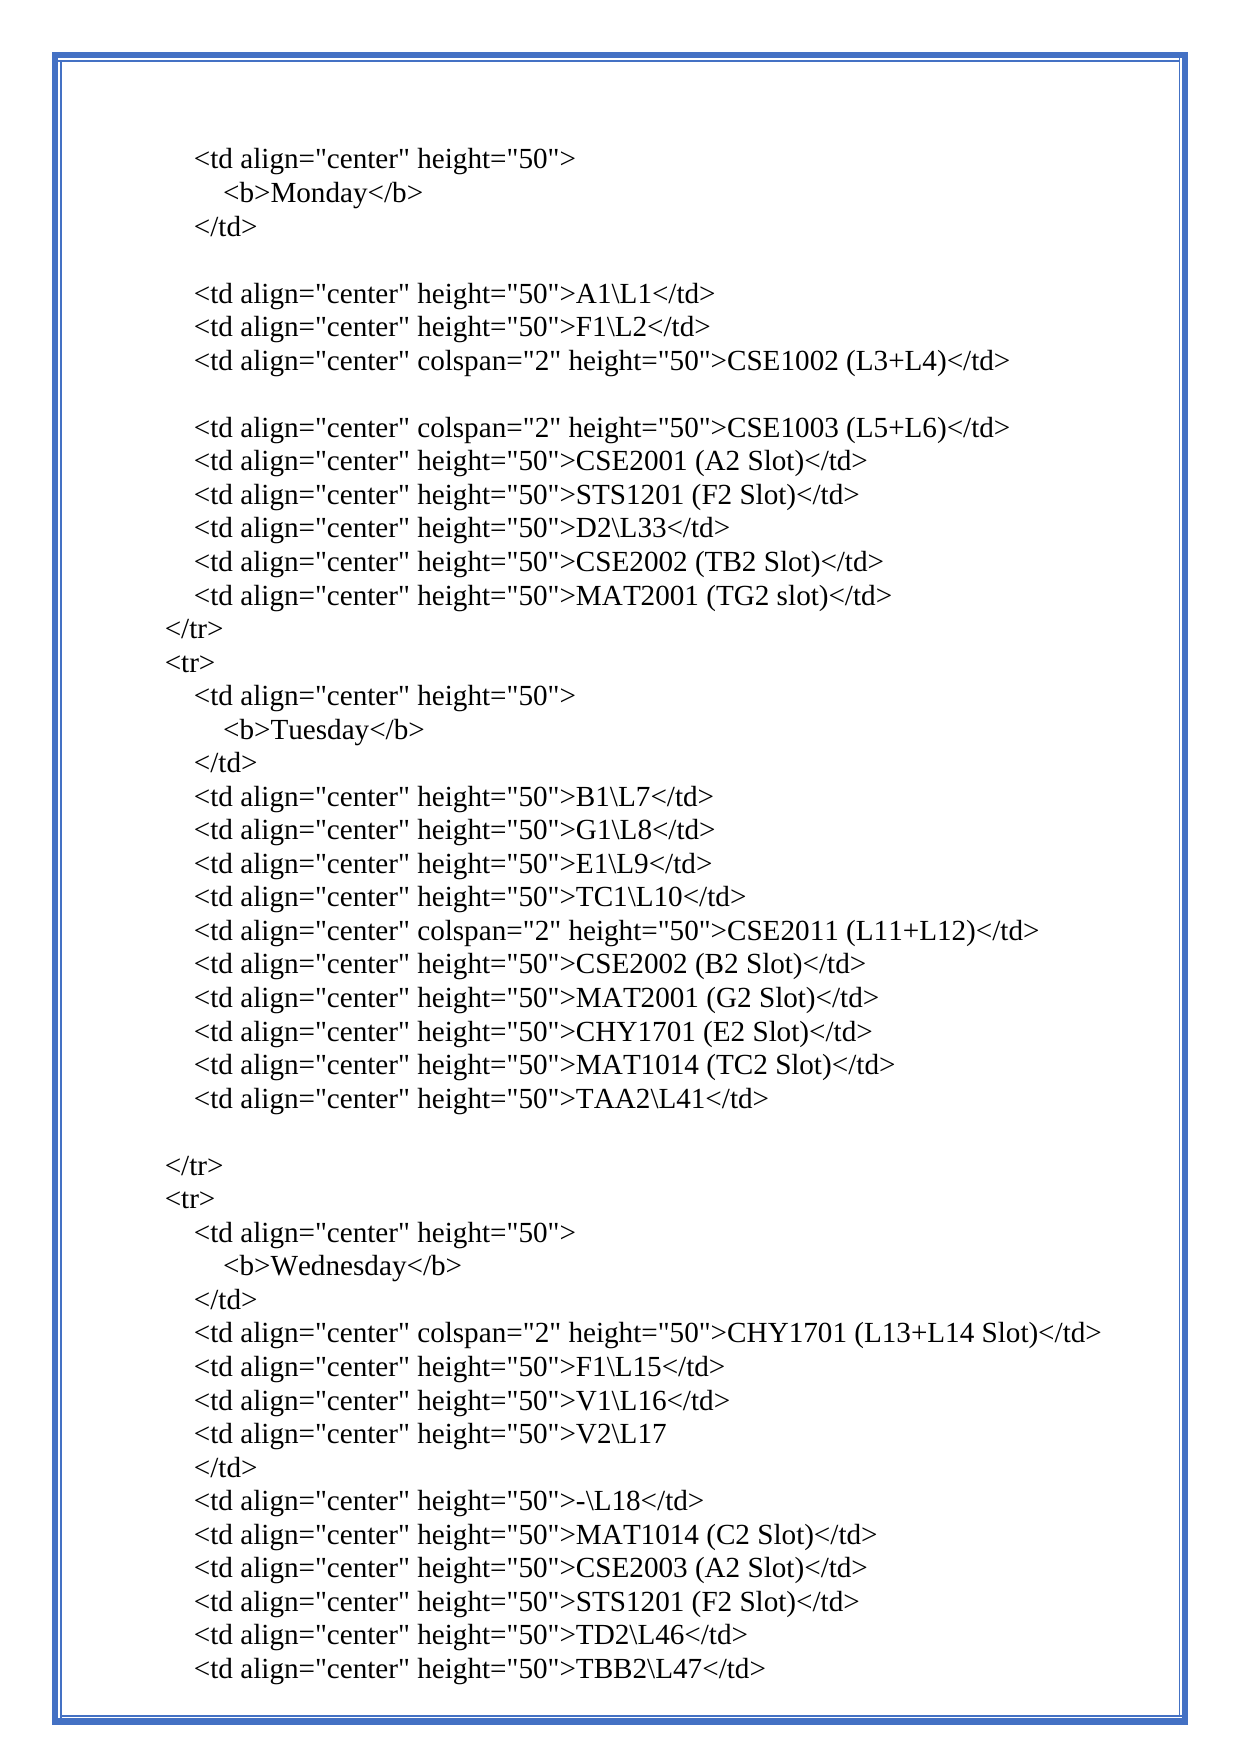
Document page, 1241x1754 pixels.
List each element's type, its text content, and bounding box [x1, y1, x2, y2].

text <td align="center" height="50"> [106, 678, 1134, 712]
text <td align="center" height="50">G1\L8</td> [106, 812, 1134, 846]
text <tr> [106, 1181, 1134, 1215]
text <td align="center" height="50">E1\L9</td> [106, 846, 1134, 879]
text <td align="center" colspan="2" height="50">CSE1003 (L5+L6)</td> [106, 410, 1134, 443]
text </td> [106, 745, 1134, 779]
text <td align="center" colspan="2" height="50">CHY1701 (L13+L14 Slot)</td> [106, 1316, 1134, 1349]
text <td align="center" height="50">MAT2001 (TG2 slot)</td> [106, 578, 1134, 611]
text <td align="center" height="50">CSE2002 (B2 Slot)</td> [106, 947, 1134, 980]
text <td align="center" height="50">TAA2\L41</td> [106, 1081, 1134, 1114]
text <td align="center" height="50">D2\L33</td> [106, 511, 1134, 544]
text </tr> [106, 1148, 1134, 1181]
text <td align="center" height="50"> [106, 1215, 1134, 1248]
text <td align="center" height="50">STS1201 (F2 Slot)</td> [106, 1584, 1134, 1617]
text <b>Wednesday</b> [106, 1248, 1134, 1282]
text <td align="center" height="50">F1\L2</td> [106, 309, 1134, 343]
text <td align="center" height="50">TBB2\L47</td> [106, 1651, 1134, 1684]
text <tr> [106, 645, 1134, 678]
text <td align="center" colspan="2" height="50">CSE1002 (L3+L4)</td> [106, 343, 1134, 376]
text <td align="center" height="50">CSE2001 (A2 Slot)</td> [106, 443, 1134, 477]
text <td align="center" height="50">MAT2001 (G2 Slot)</td> [106, 980, 1134, 1014]
text <b>Tuesday</b> [106, 712, 1134, 745]
text <td align="center" height="50">F1\L15</td> [106, 1349, 1134, 1383]
text </tr> [106, 611, 1134, 645]
text </td> [106, 1282, 1134, 1316]
text <td align="center" height="50">CSE2002 (TB2 Slot)</td> [106, 544, 1134, 578]
text <td align="center" height="50">TC1\L10</td> [106, 879, 1134, 913]
text <td align="center" height="50">TD2\L46</td> [106, 1617, 1134, 1651]
text <td align="center" height="50">-\L18</td> [106, 1483, 1134, 1517]
text <td align="center" height="50"> [106, 142, 1134, 175]
text <td align="center" height="50">B1\L7</td> [106, 779, 1134, 812]
text <td align="center" height="50">STS1201 (F2 Slot)</td> [106, 477, 1134, 511]
text <td align="center" height="50">A1\L1</td> [106, 276, 1134, 309]
text <td align="center" height="50">CHY1701 (E2 Slot)</td> [106, 1014, 1134, 1047]
text <td align="center" height="50">V2\L17 [106, 1416, 1134, 1450]
text <td align="center" height="50">MAT1014 (C2 Slot)</td> [106, 1517, 1134, 1550]
text <td align="center" height="50">V1\L16</td> [106, 1383, 1134, 1416]
text <td align="center" colspan="2" height="50">CSE2011 (L11+L12)</td> [106, 913, 1134, 947]
text </td> [106, 1450, 1134, 1483]
text <td align="center" height="50">MAT1014 (TC2 Slot)</td> [106, 1047, 1134, 1081]
text <b>Monday</b> [106, 175, 1134, 209]
text </td> [106, 209, 1134, 242]
text <td align="center" height="50">CSE2003 (A2 Slot)</td> [106, 1550, 1134, 1584]
